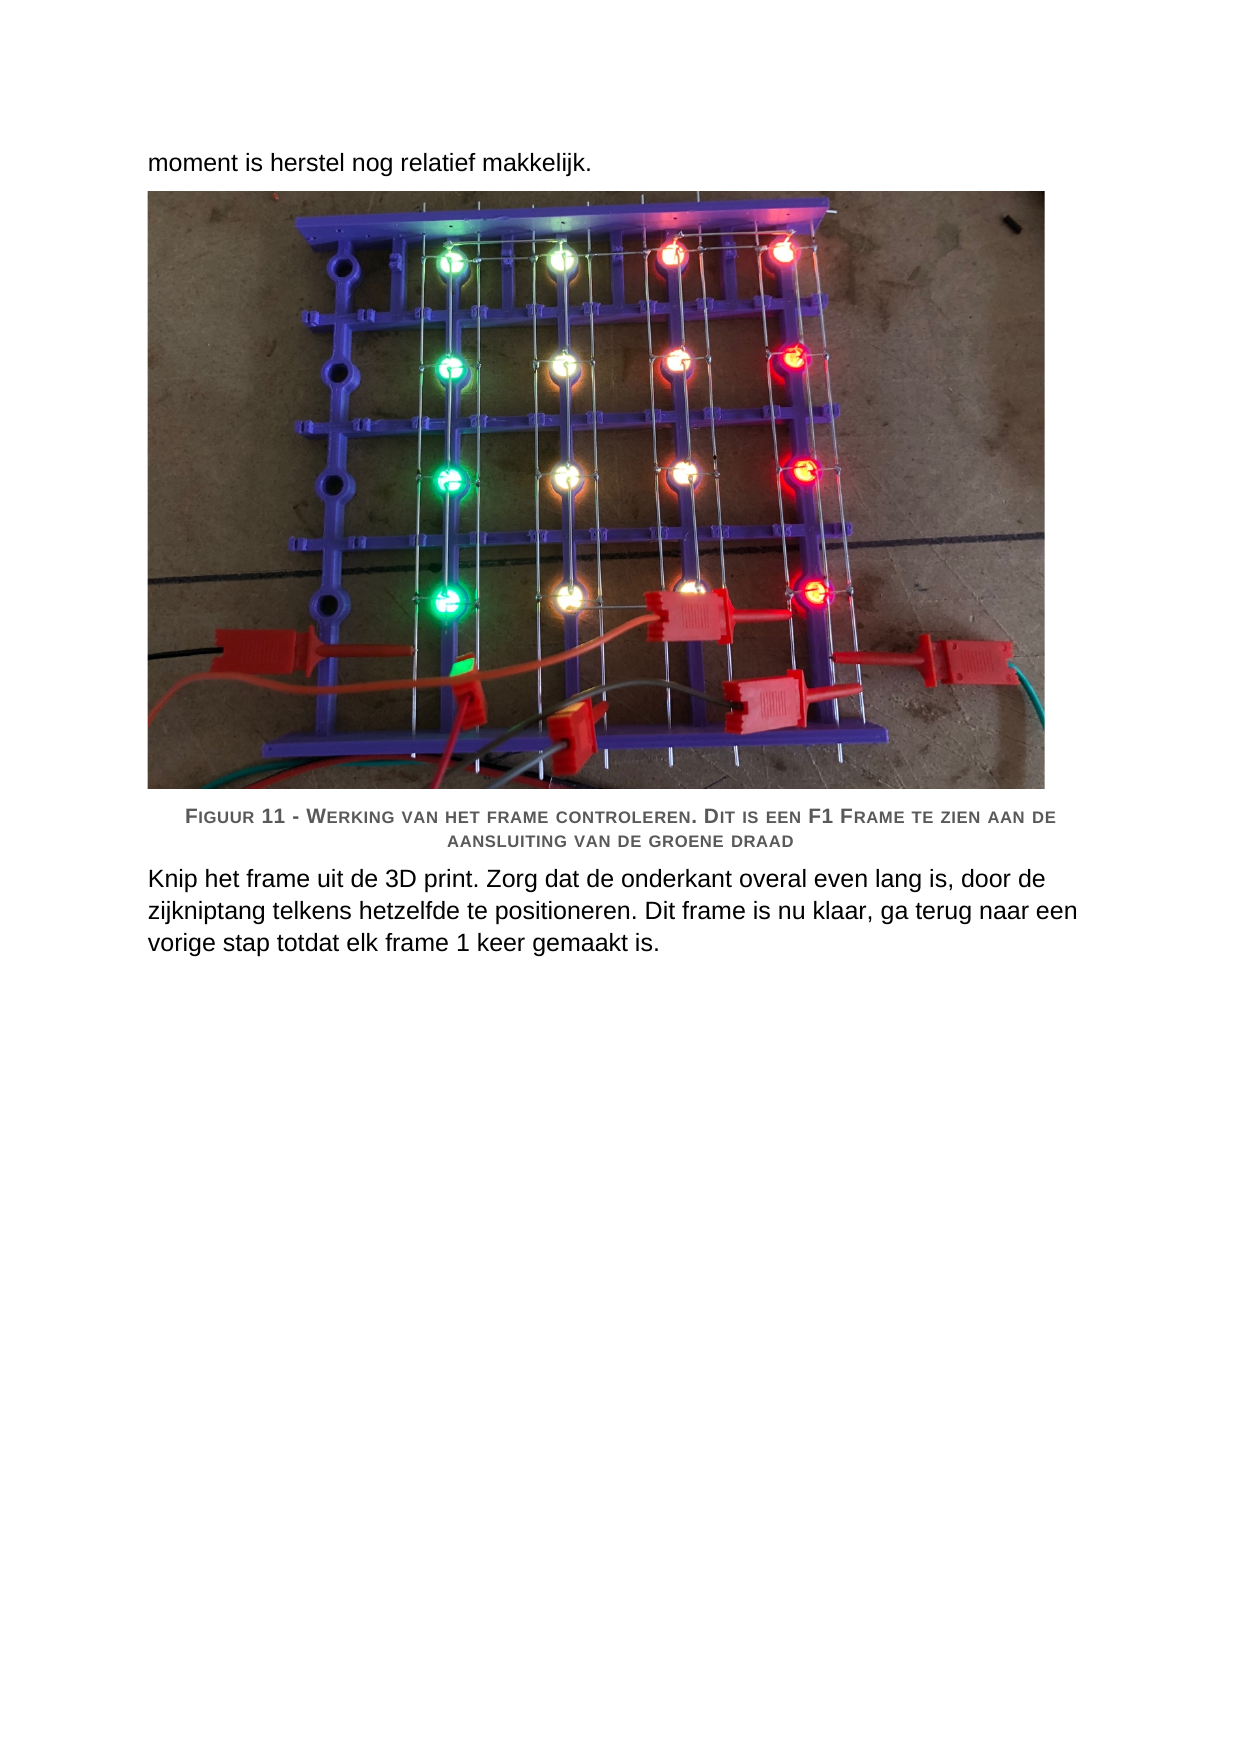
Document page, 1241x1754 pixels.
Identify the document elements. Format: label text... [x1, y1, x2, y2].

picture [147, 191, 1045, 789]
text Knip het frame uit de 3D print. Zorg dat de onderkant overal even lang is, door de zijkniptang telkens hetzelfde te positioneren. Dit frame is nu klaar, ga terug naar een vorige stap totdat elk frame 1 keer gemaakt is. [148, 864, 1093, 956]
text Figuur 11 - Werking van het frame controleren. Dit is een F1 Frame te zien aan de aansluiting van de groene draad [148, 804, 1093, 852]
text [148, 148, 1093, 176]
